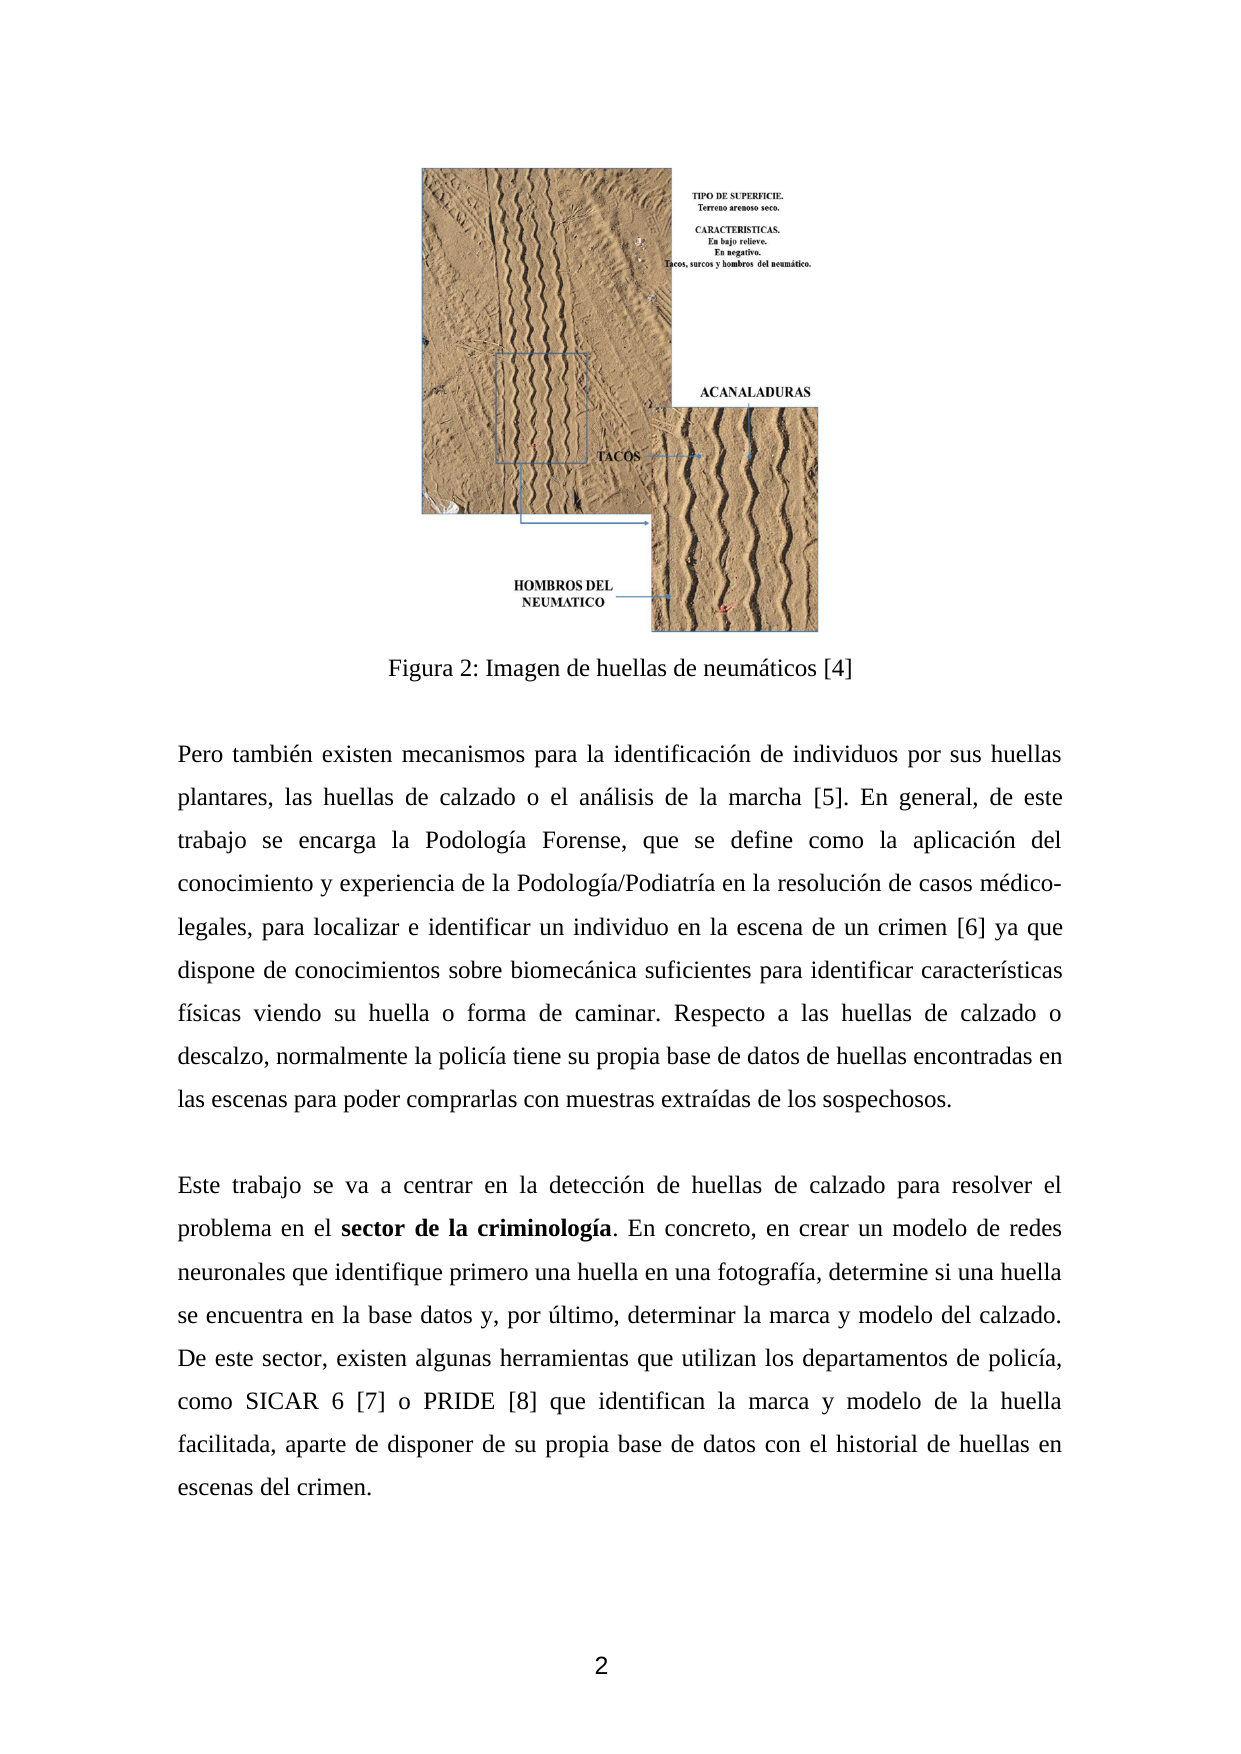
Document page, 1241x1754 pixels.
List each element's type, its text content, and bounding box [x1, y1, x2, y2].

text Pero también existen mecanismos para la identificación de individuos por sus huellas plantares, las huellas de calzado o el análisis de la marcha. En general, de este trabajo se encarga la Podología Forense, que se define como la aplicación del conocimiento y experiencia de la Podología/Podiatría en la resolución de casos médico-legales, para localizar e identificar un individuo en la escena de un crimen ya que dispone de conocimientos sobre biomecánica suficientes para identificar características físicas viendo su huella o forma de caminar. Respecto a las huellas de calzado o descalzo, normalmente la policía tiene su propia base de datos de huellas encontradas en las escenas para poder comprarlas con muestras extraídas de los sospechosos. [177, 739, 1063, 1113]
text Figura 2: Imagen de huellas de neumáticos [177, 653, 1063, 682]
text Este trabajo se va a centrar en la detección de huellas de calzado para resolver el problema en el sector de la criminología. En concreto, en crear un modelo de redes neuronales que identifique primero una huella en una fotografía, determine si una huella se encuentra en la base datos y, por último, determinar la marca y modelo del calzado. De este sector, existen algunas herramientas que utilizan los departamentos de policía, como SICAR 6 o PRIDE que identifican la marca y modelo de la huella facilitada, aparte de disponer de su propia base de datos con el historial de huellas en escenas del crimen. [177, 1170, 1063, 1501]
picture [413, 147, 827, 639]
